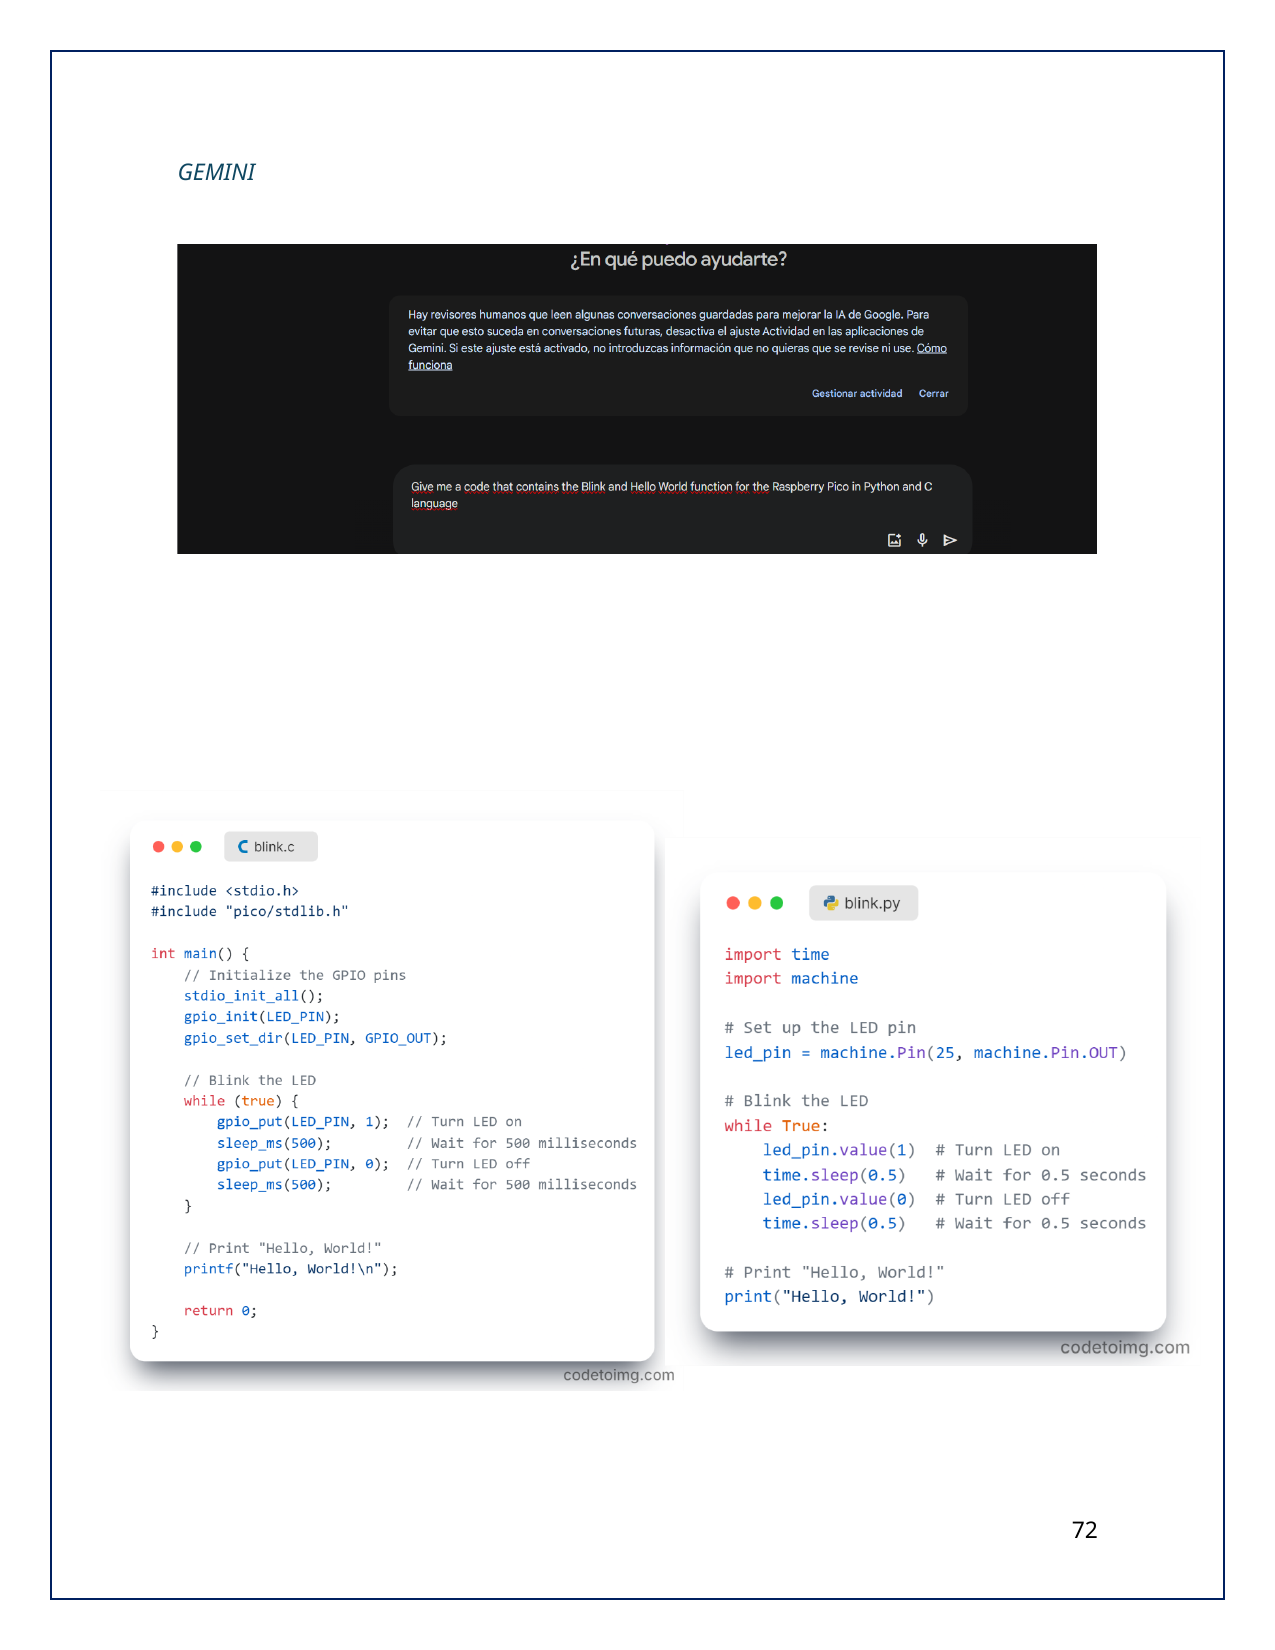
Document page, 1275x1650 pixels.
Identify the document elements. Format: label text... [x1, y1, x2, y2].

picture [177, 244, 1097, 554]
subtitle GEMINI [177, 156, 1098, 187]
picture [100, 790, 1201, 1391]
